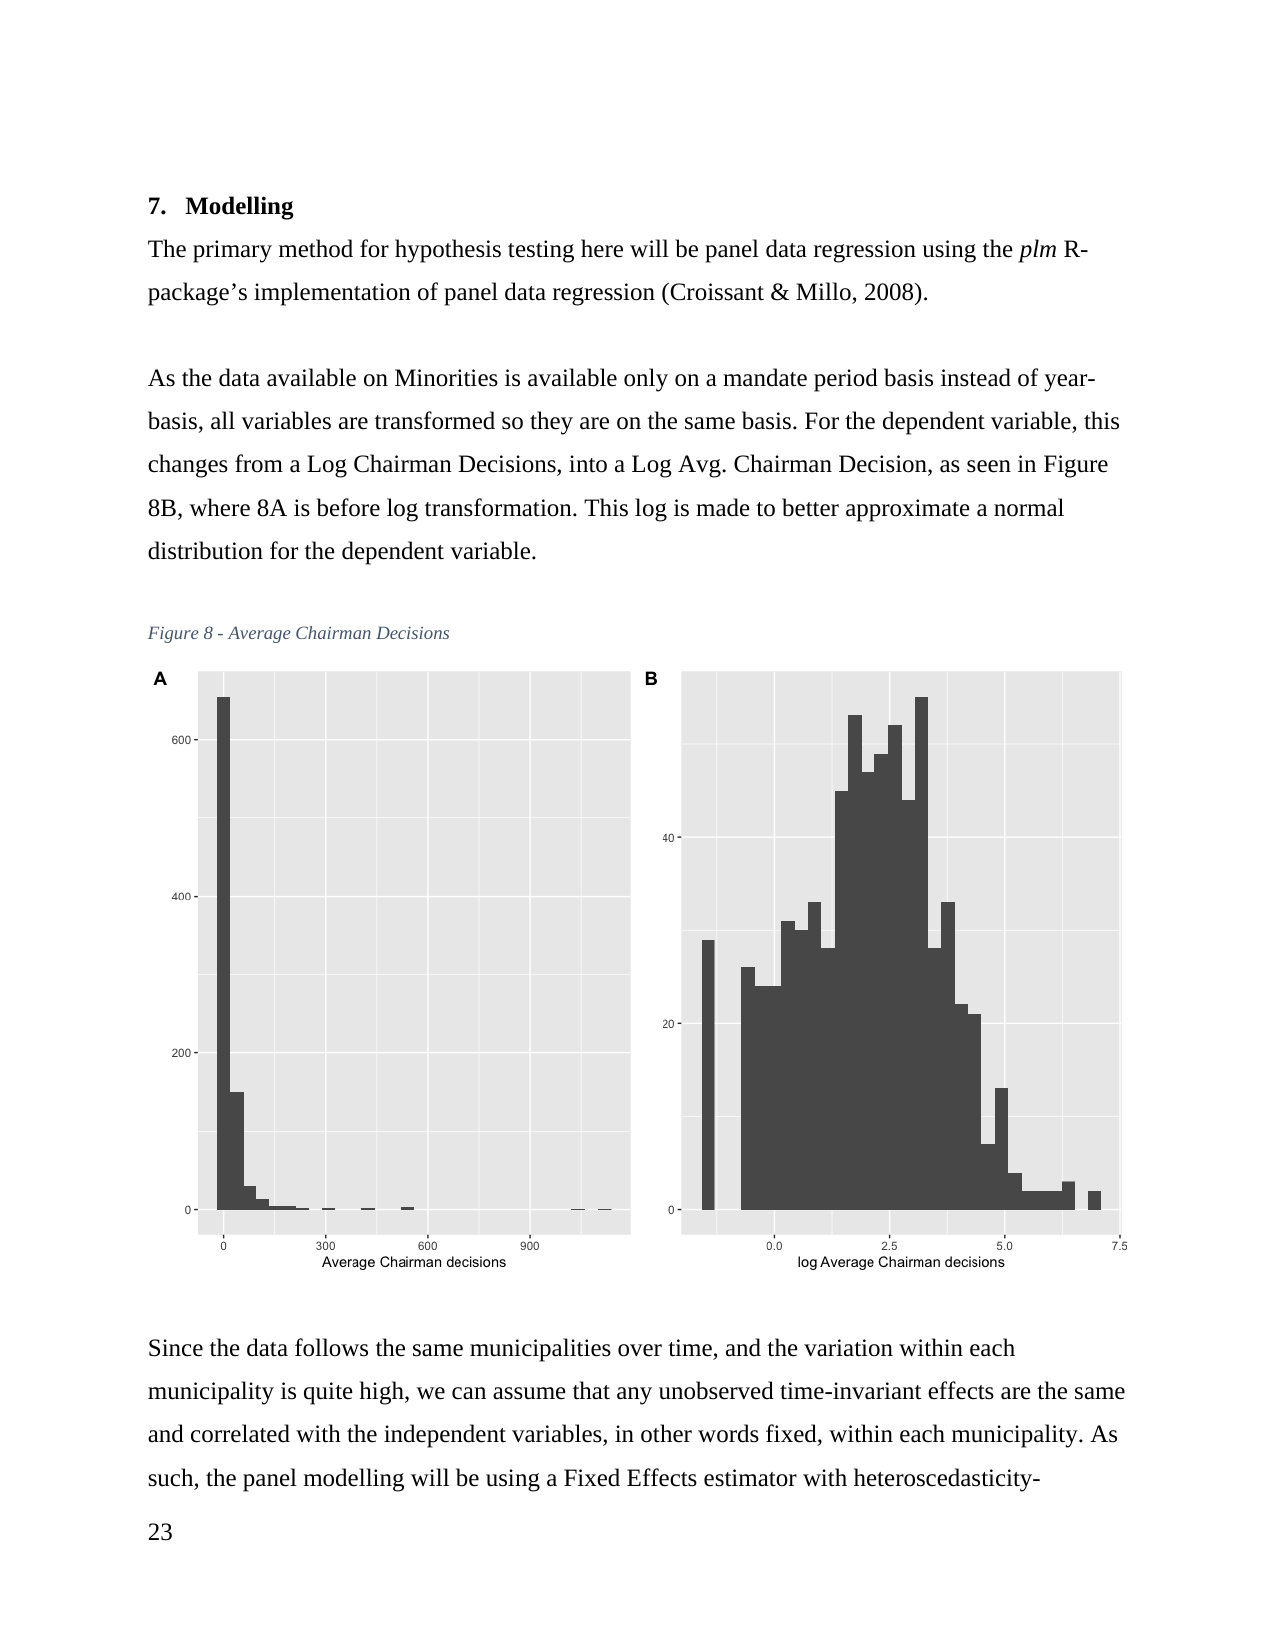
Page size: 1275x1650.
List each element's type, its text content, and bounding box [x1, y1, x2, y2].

subtitle Modelling [148, 191, 1127, 219]
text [148, 1333, 1127, 1491]
picture [147, 664, 1128, 1276]
text The primary method for hypothesis testing here will be panel data regression using the plm R-package’s implementation of panel data regression (Croissant & Millo, 2008). [148, 234, 1127, 306]
text Figure 8 - Average Chairman Decisions [148, 622, 1127, 643]
text As the data available on Minorities is available only on a mandate period basis instead of year-basis, all variables are transformed so they are on the same basis. For the dependent variable, this changes from a Log Chairman Decisions, into a Log Avg. Chairman Decision, as seen in Figure 8B, where 8A is before log transformation. This log is made to better approximate a normal distribution for the dependent variable. [148, 363, 1127, 564]
